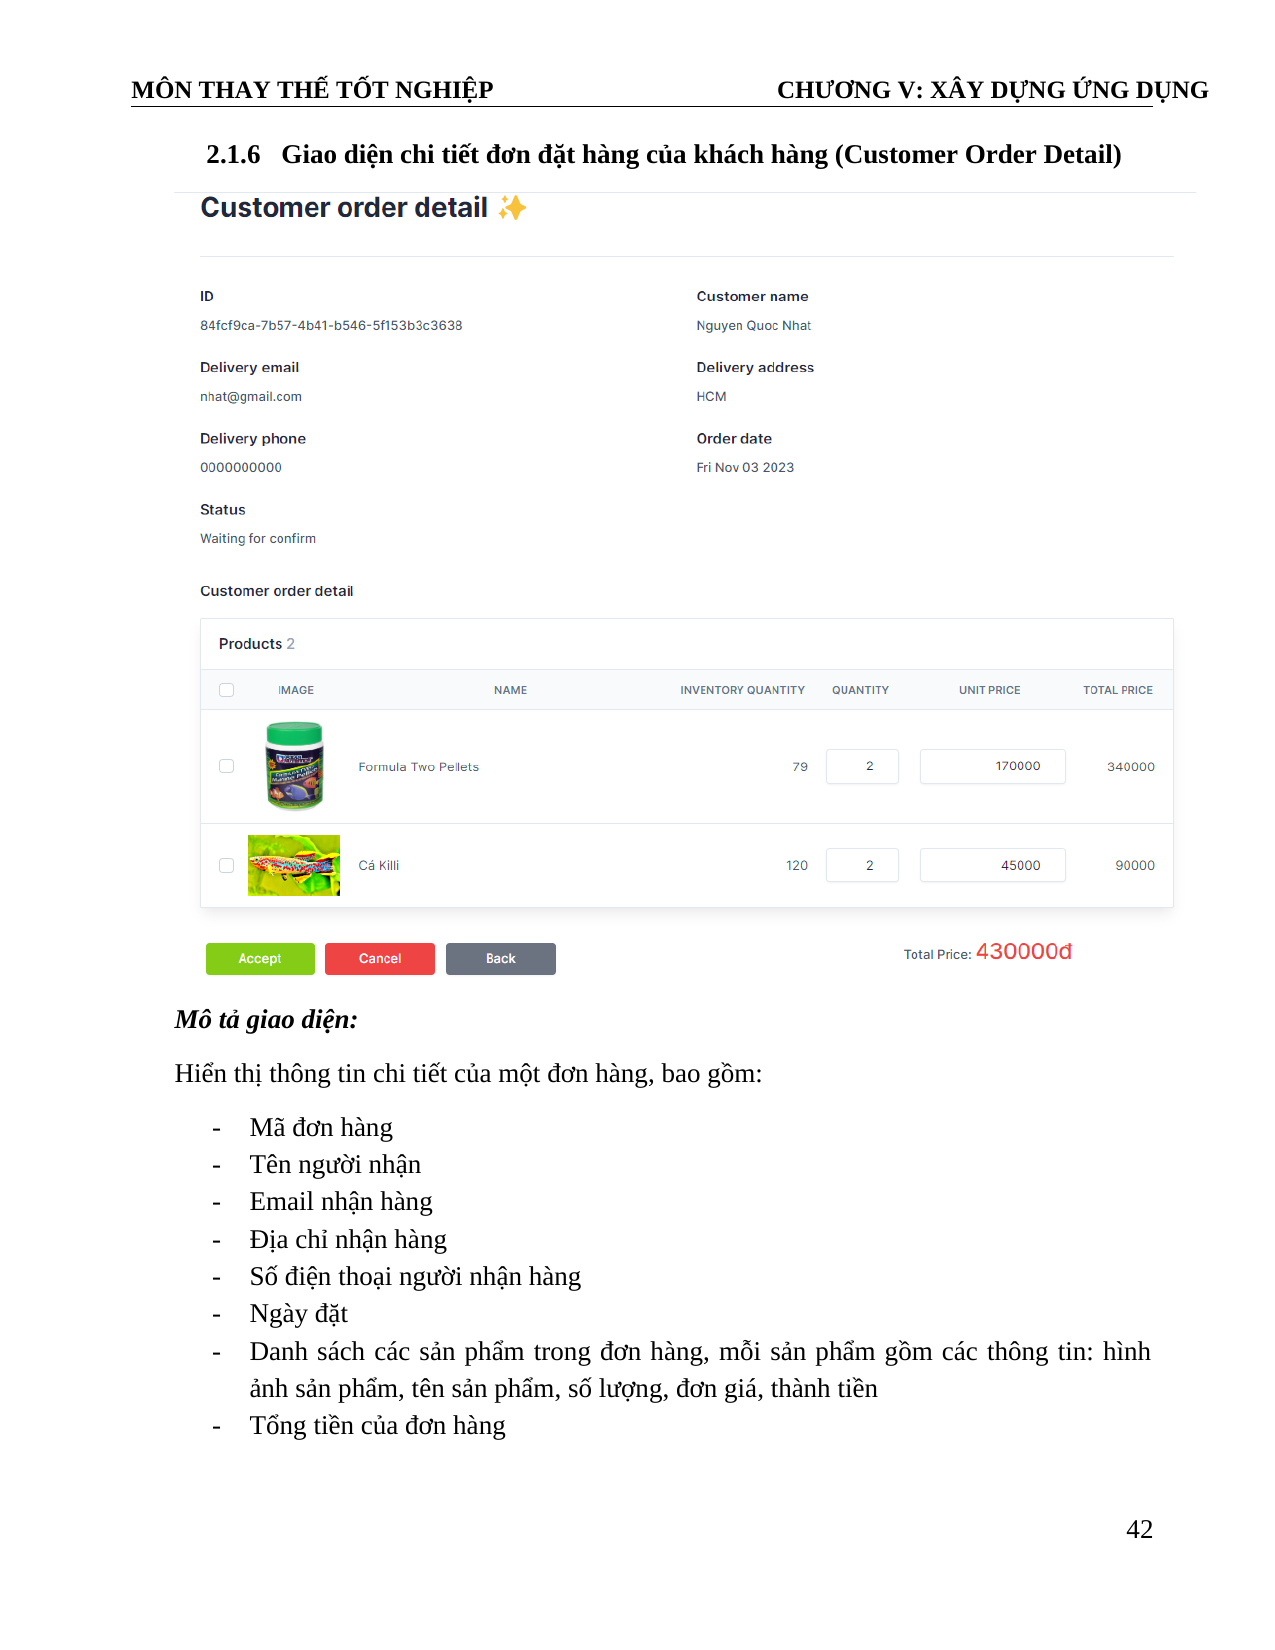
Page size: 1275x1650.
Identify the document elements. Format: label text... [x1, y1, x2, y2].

text Hiển thị thông tin chi tiết của một đơn hàng, bao gồm: [174, 1057, 1153, 1088]
list Giao diện chi tiết đơn đặt hàng của khách hàng (Customer Order Detail) [206, 138, 1153, 170]
text Mô tả giao diện: [174, 1003, 1153, 1034]
picture [174, 192, 1197, 981]
list Danh sách các sản phẩm trong đơn hàng, mỗi sản phẩm gồm các thông tin: hình ảnh sản phẩm, tên sản phẩm, số lượng, đơn giá, thành tiền [212, 1335, 1153, 1403]
list Tên người nhận [212, 1148, 1153, 1179]
list Số điện thoại người nhận hàng [212, 1260, 1153, 1291]
list Tổng tiền của đơn hàng [212, 1409, 1153, 1440]
list Mã đơn hàng [212, 1111, 1153, 1142]
list Địa chỉ nhận hàng [212, 1223, 1153, 1254]
list Email nhận hàng [212, 1186, 1153, 1217]
list Ngày đặt [212, 1297, 1153, 1328]
